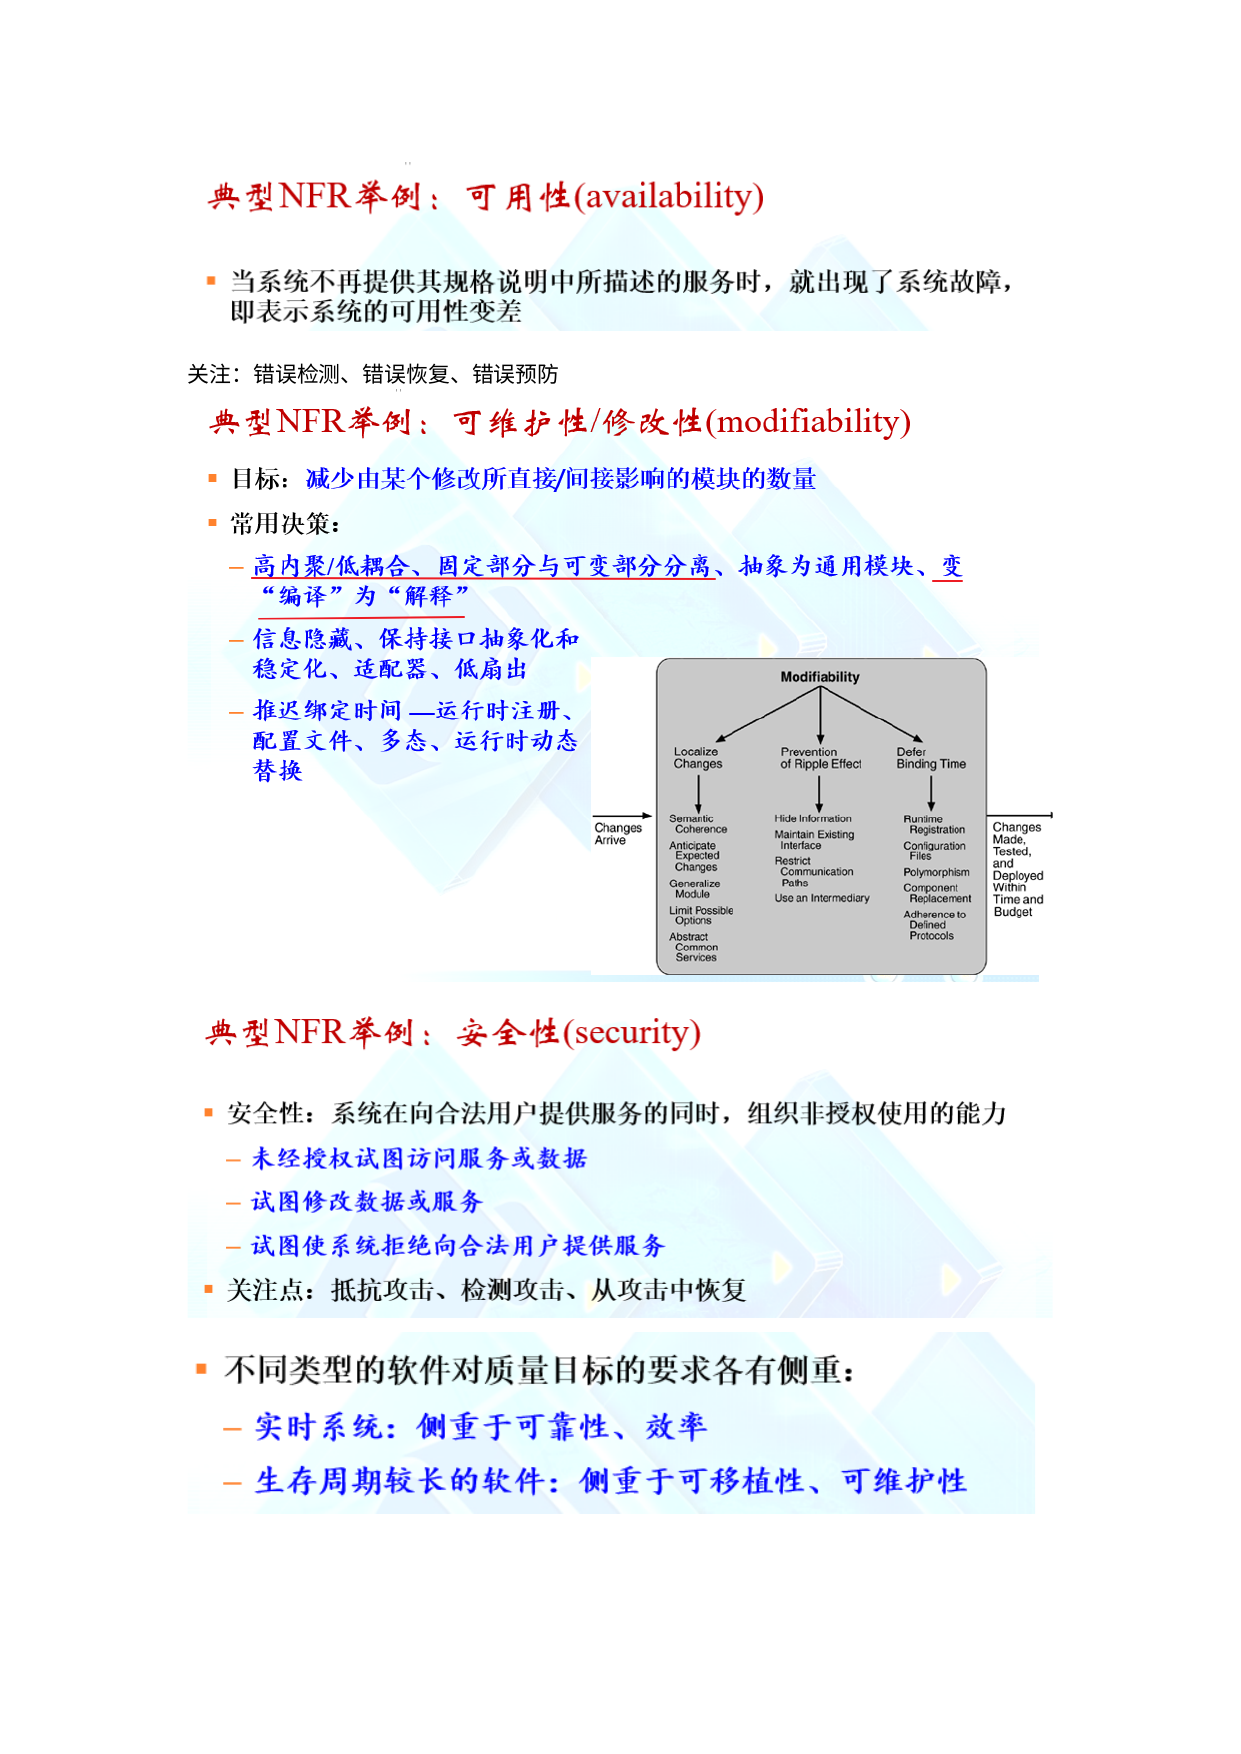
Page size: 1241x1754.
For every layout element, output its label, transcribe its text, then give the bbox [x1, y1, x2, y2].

picture [187, 1007, 1053, 1318]
picture [187, 389, 1053, 982]
picture [187, 162, 1053, 331]
text 关注：错误检测、错误恢复、错误预防 [187, 357, 1053, 389]
picture [187, 1332, 1035, 1514]
